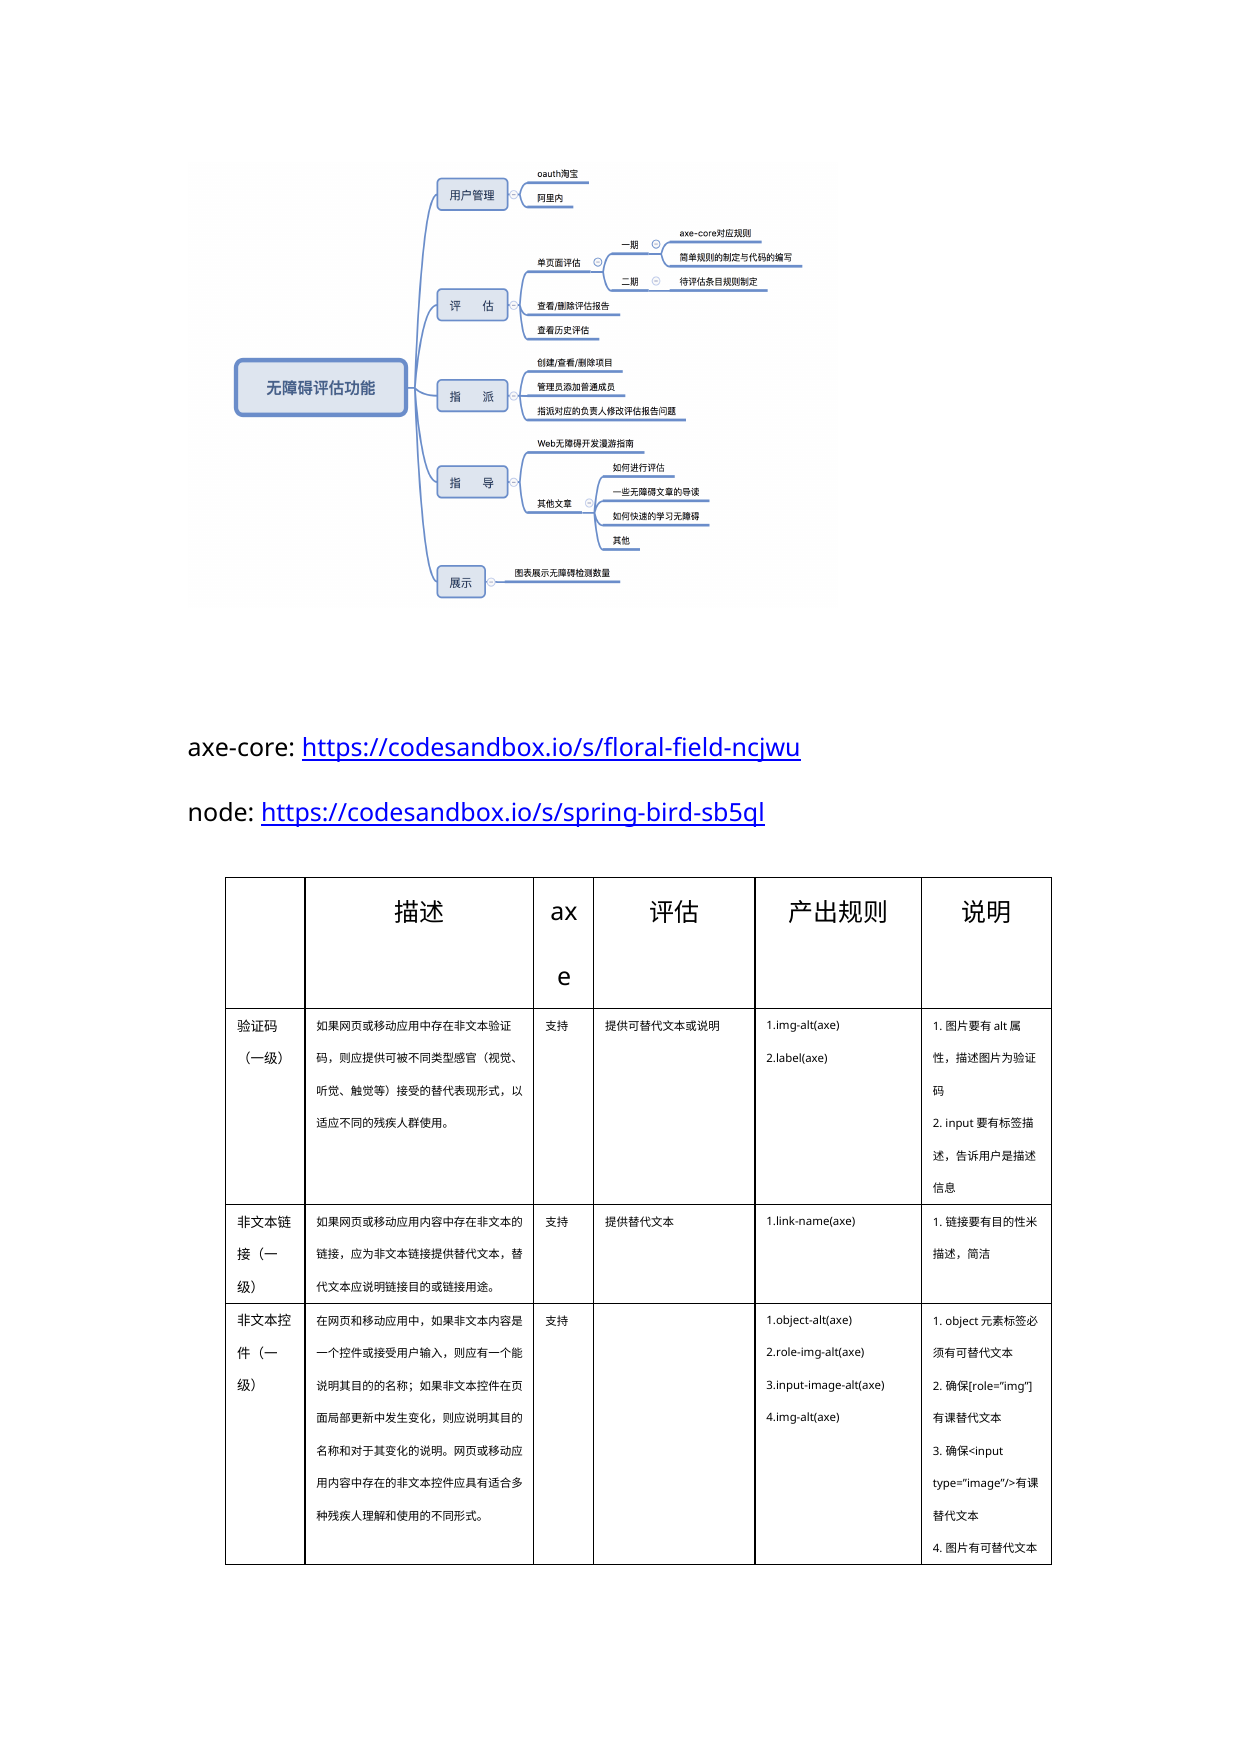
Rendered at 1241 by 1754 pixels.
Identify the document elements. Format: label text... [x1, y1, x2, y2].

table_header 描述 [306, 878, 533, 1008]
table_cell 1.link-name(axe) [756, 1205, 921, 1303]
table_cell 1.object-alt(axe) 2.role-img-alt(axe) 3.input-image-alt(axe) 4.img-alt(axe) [756, 1304, 921, 1564]
table_cell 验证码（一级） [226, 1009, 304, 1204]
table_cell 1. object元素标签必须有可替代文本 2. 确保[role=”img”]有课替代文本 3. 确保<input type=”image”/>有课替代文本 4. 图片有可替代文本 [922, 1304, 1051, 1564]
table_cell 支持 [534, 1205, 593, 1303]
text node: https://codesandbox.io/s/spring-bird-sb5ql [187, 779, 1053, 844]
table_cell 如果网页或移动应用内容中存在非文本的链接，应为非文本链接提供替代文本，替代文本应说明链接目的或链接用途。 [306, 1205, 533, 1303]
picture [187, 162, 838, 608]
table_header 说明 [922, 878, 1051, 1008]
table_cell 在网页和移动应用中，如果非文本内容是一个控件或接受用户输入，则应有一个能说明其目的的名称；如果非文本控件在页面局部更新中发生变化，则应说明其目的名称和对于其变化的说明。网页或移动应用内容中存在的非文本控件应具有适合多种残疾人理解和使用的不同形式。 [306, 1304, 533, 1564]
table_header [226, 878, 304, 1008]
table_cell 支持 [534, 1304, 593, 1564]
table_cell [594, 1304, 754, 1564]
table_cell 非文本链接（一级） [226, 1205, 304, 1303]
table_cell 支持 [534, 1009, 593, 1204]
table_cell 如果网页或移动应用中存在非文本验证码，则应提供可被不同类型感官（视觉、听觉、触觉等）接受的替代表现形式，以适应不同的残疾人群使用。 [306, 1009, 533, 1204]
table_cell 1.img-alt(axe) 2.label(axe) [756, 1009, 921, 1204]
text axe-core: https://codesandbox.io/s/floral-field-ncjwu [187, 714, 1053, 779]
table_cell 提供替代文本 [594, 1205, 754, 1303]
table_header 评估 [594, 878, 754, 1008]
table_cell 1. 链接要有目的性米描述，简洁 [922, 1205, 1051, 1303]
table_header 产出规则 [756, 878, 921, 1008]
table_cell 非文本控件（一级） [226, 1304, 304, 1564]
table_cell 提供可替代文本或说明 [594, 1009, 754, 1204]
table_header axe [534, 878, 593, 1008]
table_cell 1. 图片要有alt属性，描述图片为验证码 2. input要有标签描述，告诉用户是描述信息 [922, 1009, 1051, 1204]
